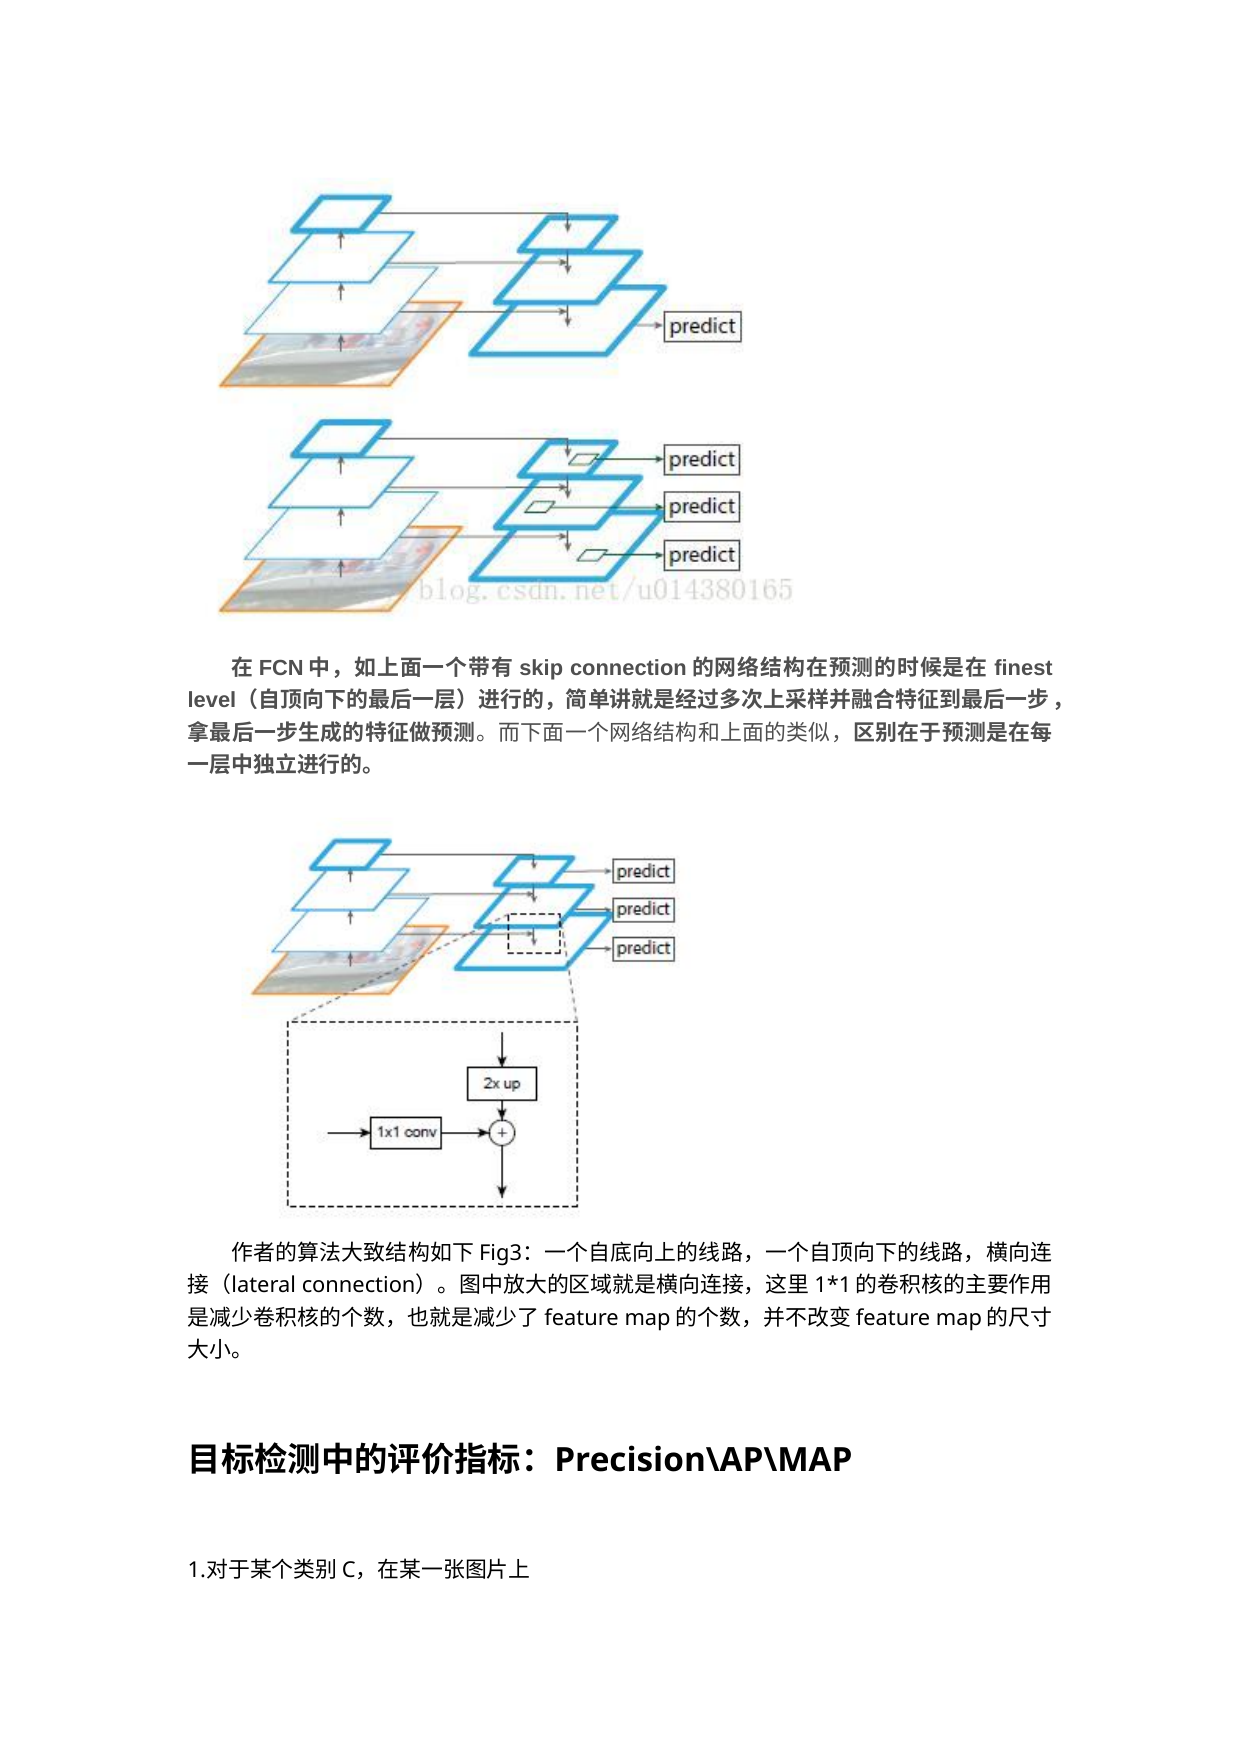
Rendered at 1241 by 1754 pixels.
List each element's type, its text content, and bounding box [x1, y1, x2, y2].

subtitle 目标检测中的评价指标：Precision\AP\MAP [187, 1424, 1053, 1489]
text 作者的算法大致结构如下Fig3：一个自底向上的线路，一个自顶向下的线路，横向连接（lateral connection）。图中放大的区域就是横向连接，这里1*1的卷积核的主要作用是减少卷积核的个数，也就是减少了feature map的个数，并不改变feature map的尺寸大小。 [187, 1234, 1053, 1364]
picture [187, 162, 850, 645]
text 在FCN中，如上面一个带有skip connection的网络结构在预测的时候是在finest level（自顶向下的最后一层）进行的，简单讲就是经过多次上采样并融合特征到最后一步，拿最后一步生成的特征做预测。而下面一个网络结构和上面的类似，区别在于预测是在每一层中独立进行的。 [187, 649, 1053, 779]
picture [231, 779, 755, 1228]
text 1.对于某个类别C，在某一张图片上 [187, 1551, 1053, 1584]
